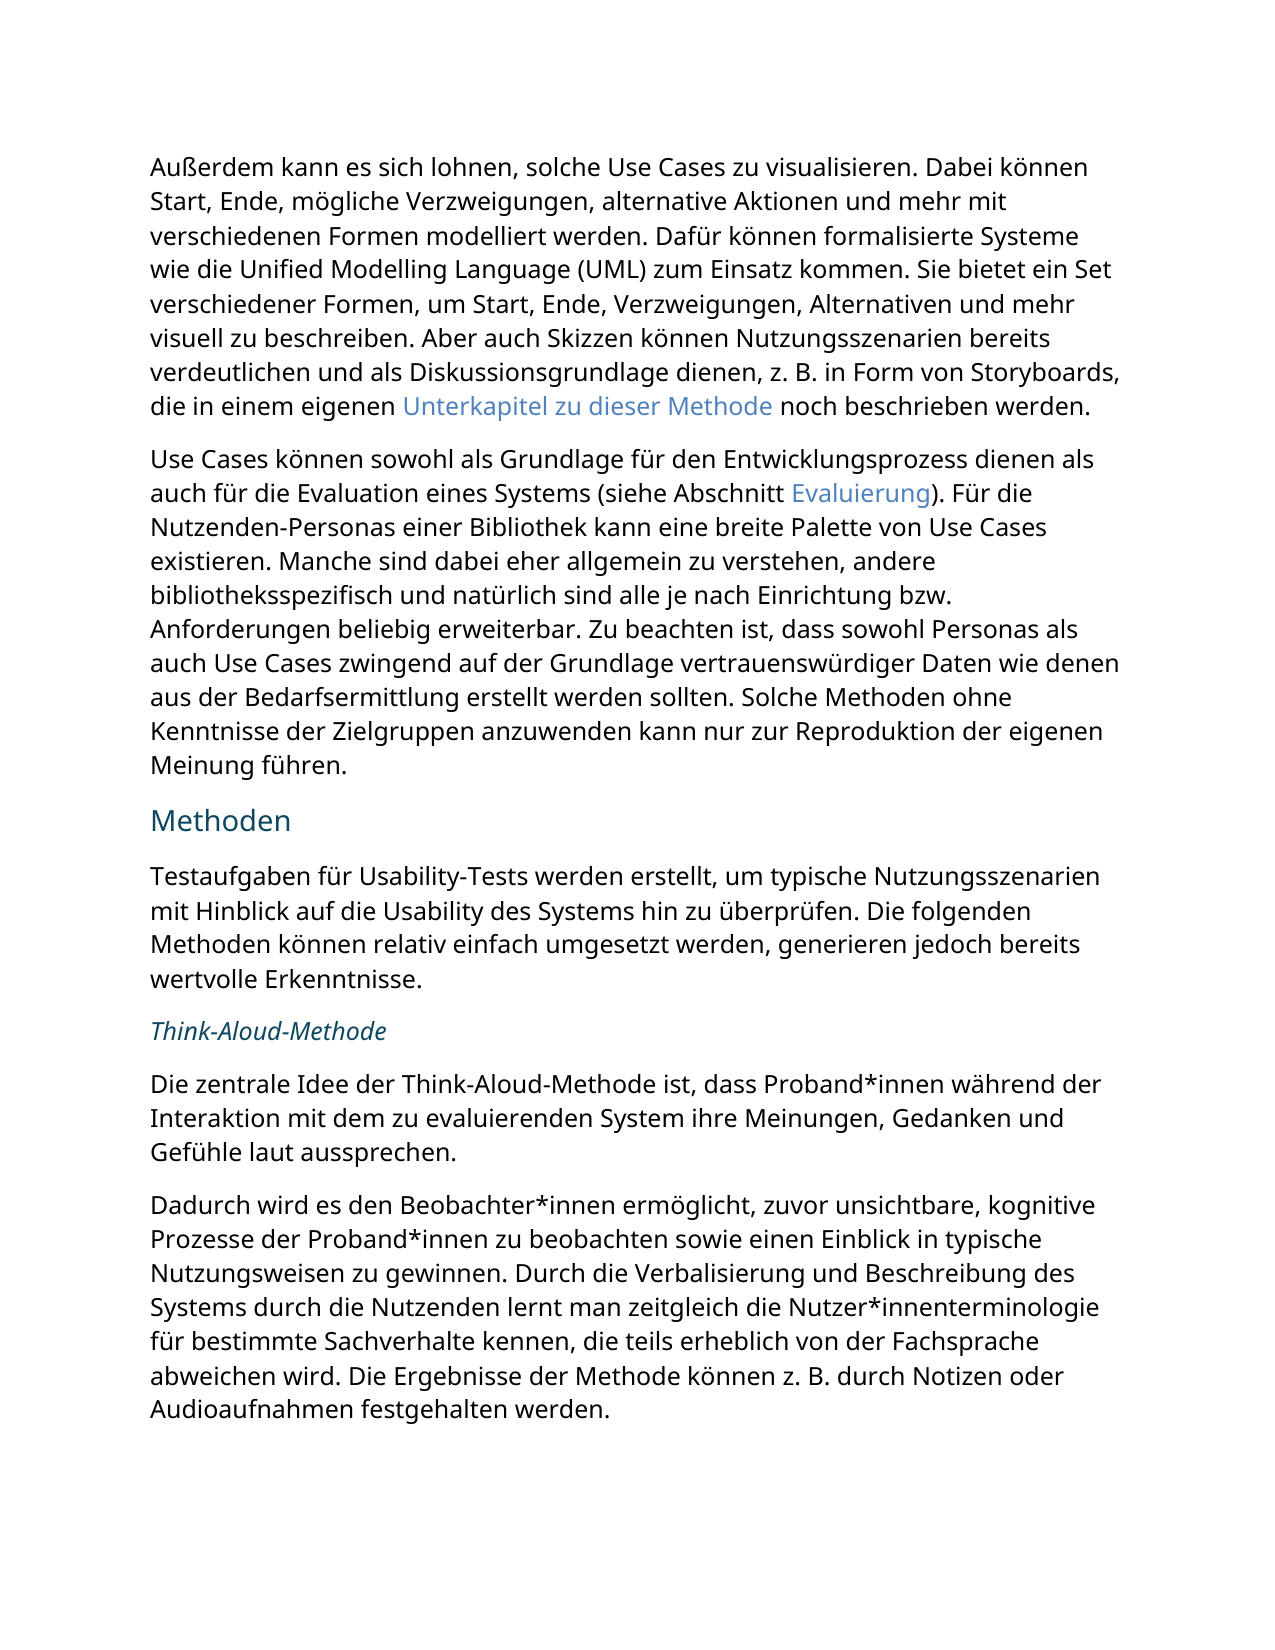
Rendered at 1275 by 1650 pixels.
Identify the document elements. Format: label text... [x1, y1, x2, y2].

text Testaufgaben für Usability-Tests werden erstellt, um typische Nutzungsszenarien mit Hinblick auf die Usability des Systems hin zu überprüfen. Die folgenden Methoden können relativ einfach umgesetzt werden, generieren jedoch bereits wertvolle Erkenntnisse. [150, 859, 1125, 995]
subtitle Methoden [150, 801, 1125, 840]
text Außerdem kann es sich lohnen, solche Use Cases zu visualisieren. Dabei können Start, Ende, mögliche Verzweigungen, alternative Aktionen und mehr mit verschiedenen Formen modelliert werden. Dafür können formalisierte Systeme wie die Unified Modelling Language (UML) zum Einsatz kommen. Sie bietet ein Set verschiedener Formen, um Start, Ende, Verzweigungen, Alternativen und mehr visuell zu beschreiben. Aber auch Skizzen können Nutzungsszenarien bereits verdeutlichen und als Diskussionsgrundlage dienen, z. B. in Form von Storyboards, die in einem eigenen Unterkapitel zu dieser Methode noch beschrieben werden. [150, 150, 1125, 422]
text Die zentrale Idee der Think-Aloud-Methode ist, dass Proband*innen während der Interaktion mit dem zu evaluierenden System ihre Meinungen, Gedanken und Gefühle laut aussprechen. [150, 1067, 1125, 1169]
text Use Cases können sowohl als Grundlage für den Entwicklungsprozess dienen als auch für die Evaluation eines Systems (siehe Abschnitt Evaluierung). Für die Nutzenden-Personas einer Bibliothek kann eine breite Palette von Use Cases existieren. Manche sind dabei eher allgemein zu verstehen, andere bibliotheksspezifisch und natürlich sind alle je nach Einrichtung bzw. Anforderungen beliebig erweiterbar. Zu beachten ist, dass sowohl Personas als auch Use Cases zwingend auf der Grundlage vertrauenswürdiger Daten wie denen aus der Bedarfsermittlung erstellt werden sollten. Solche Methoden ohne Kenntnisse der Zielgruppen anzuwenden kann nur zur Reproduktion der eigenen Meinung führen. [150, 441, 1125, 782]
text Dadurch wird es den Beobachter*innen ermöglicht, zuvor unsichtbare, kognitive Prozesse der Proband*innen zu beobachten sowie einen Einblick in typische Nutzungsweisen zu gewinnen. Durch die Verbalisierung und Beschreibung des Systems durch die Nutzenden lernt man zeitgleich die Nutzer*innenterminologie für bestimmte Sachverhalte kennen, die teils erheblich von der Fachsprache abweichen wird. Die Ergebnisse der Methode können z. B. durch Notizen oder Audioaufnahmen festgehalten werden. [150, 1188, 1125, 1426]
subtitle Think-Aloud-Methode [150, 1014, 1125, 1048]
